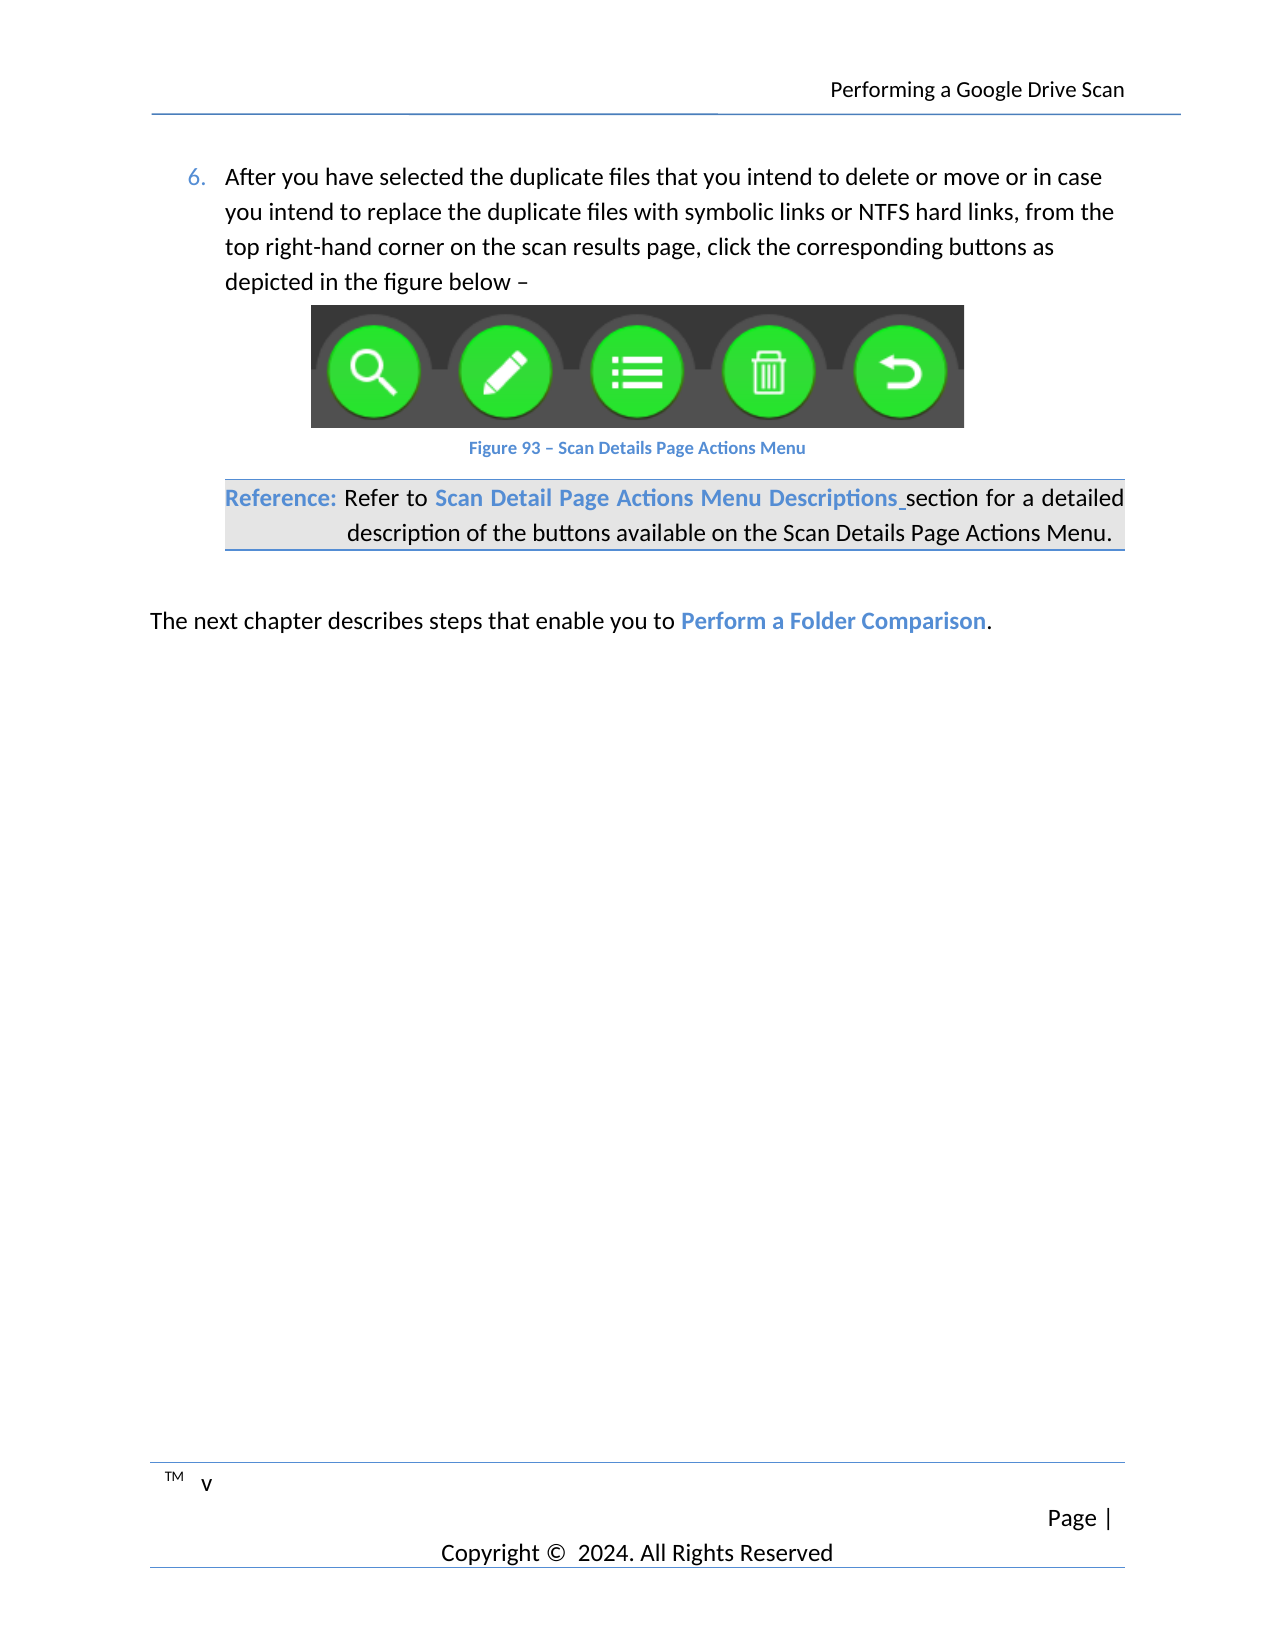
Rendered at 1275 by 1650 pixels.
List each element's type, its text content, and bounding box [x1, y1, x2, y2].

text Reference: Refer to Scan Detail Page Actions Menu Descriptions section for a detailed description of the buttons available on the Scan Details Page Actions Menu. [225, 480, 1125, 549]
text The next chapter describes steps that enable you to Perform a Folder Comparison. [150, 605, 1125, 636]
picture [311, 305, 965, 428]
list After you have selected the duplicate files that you intend to delete or move or in case you intend to replace the duplicate files with symbolic links or NTFS hard links, from the top right-hand corner on the scan results page, click the corresponding buttons as depicted in the figure below – [187, 161, 1125, 297]
